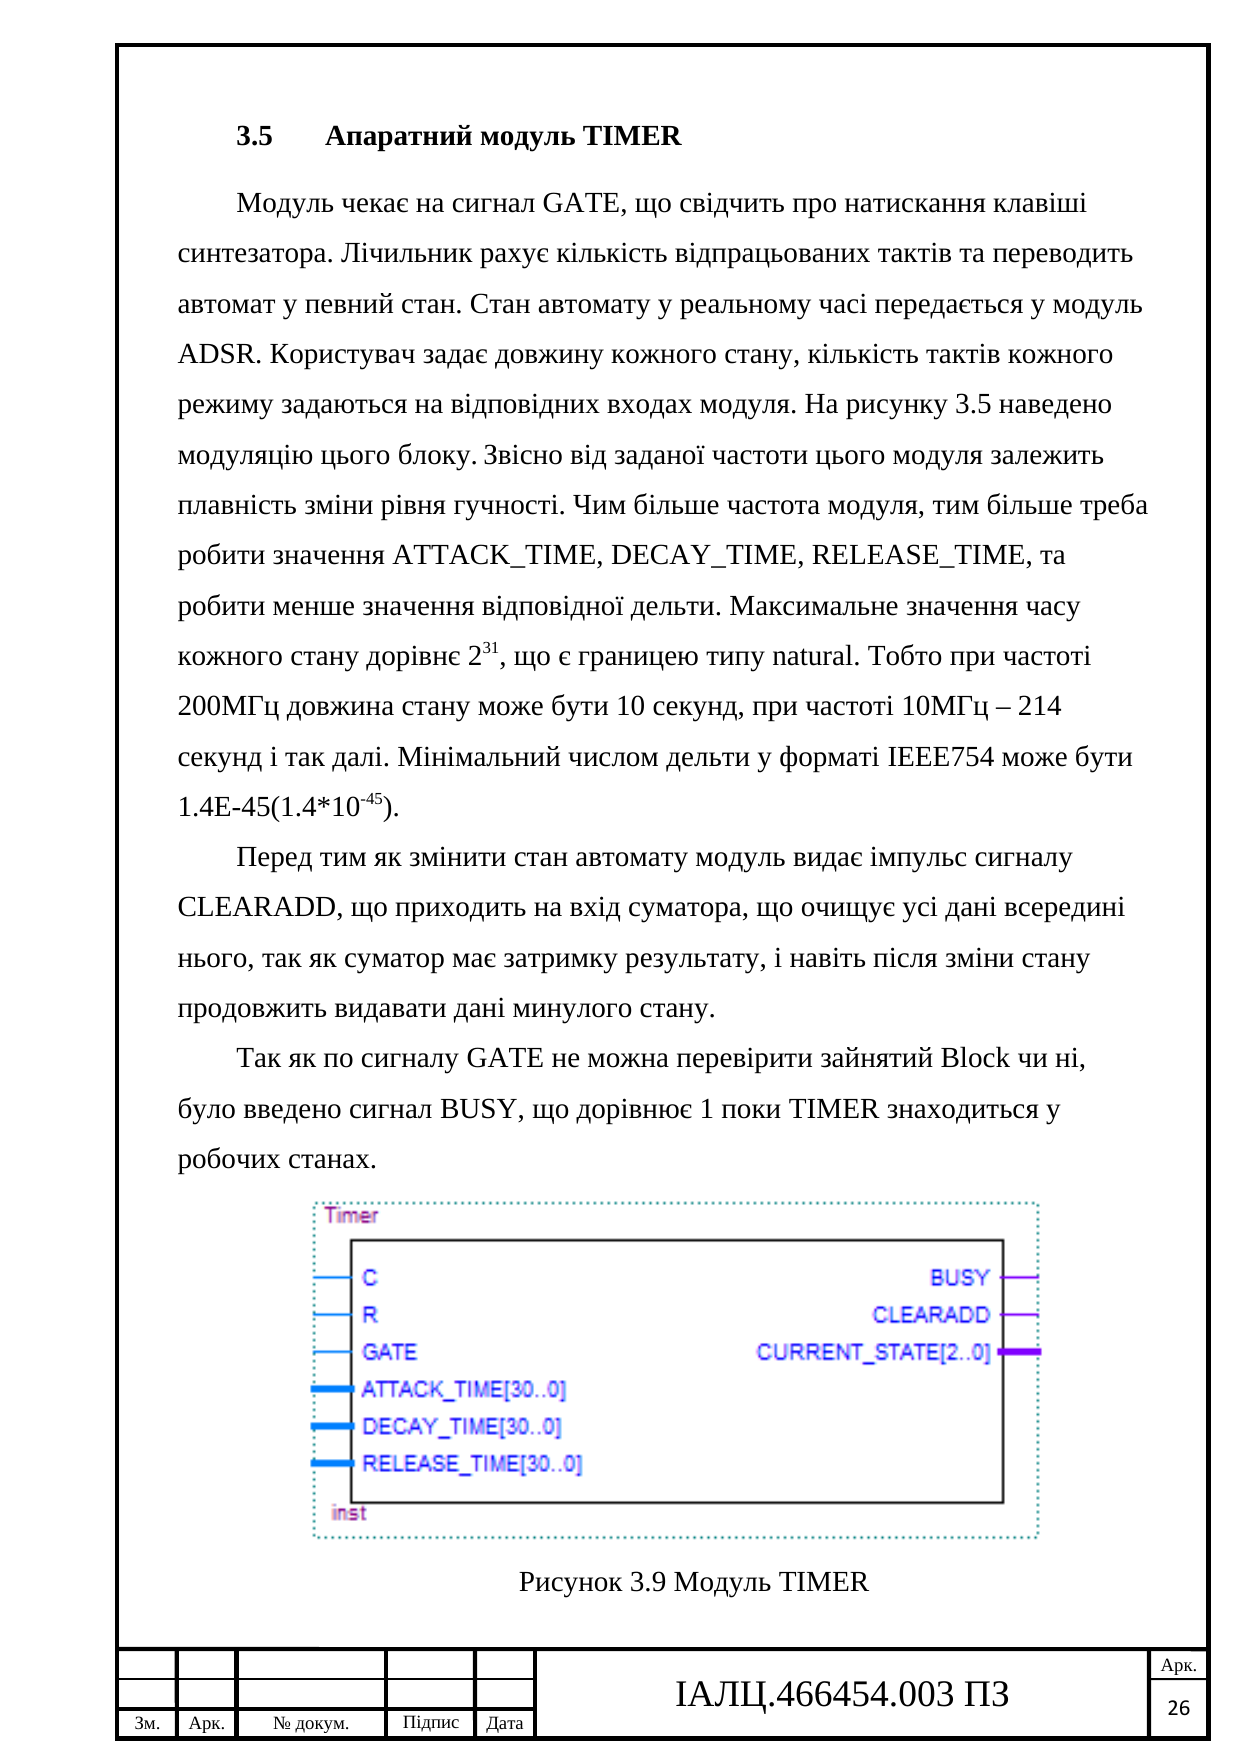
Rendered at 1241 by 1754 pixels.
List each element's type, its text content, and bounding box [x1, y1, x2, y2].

list Перед тим як змінити стан автомату модуль видає імпульс сигналу CLEARADD, що приходить на вхід суматора, що очищує усі дані всередині нього, так як суматор має затримку результату, і навіть після зміни стану продовжить видавати дані минулого стану. [177, 839, 1152, 1024]
list Апаратний модуль TIMER [177, 118, 1152, 152]
list Модуль чекає на сигнал GATE, що свідчить про натискання клавіші синтезатора. Лічильник рахує кількість відпрацьованих тактів та переводить автомат у певний стан. Стан автомату у реальному часі передається у модуль ADSR. Користувач задає довжину кожного стану, кількість тактів кожного режиму задаються на відповідних входах модуля. На рисунку 3.5 наведено модуляцію цього блоку. Звісно від заданої частоти цього модуля залежить плавність зміни рівня гучності. Чим більше частота модуля, тим більше треба робити значення ATTACK_TIME, DECAY_TIME, RELEASE_TIME, та робити менше значення відповідної дельти. Максимальне значення часу кожного стану дорівнє 231, що є границею типу natural. Тобто при частоті 200МГц довжина стану може бути 10 секунд, при частоті 10МГц – 214 секунд і так далі. Мінімальний числом дельти у форматі IEEE754 може бути 1.4Е-45(1.4*10-45). [177, 185, 1152, 822]
list Так як по сигналу GATE не можна перевірити зайнятий Block чи ні, було введено сигнал BUSY, що дорівнює 1 поки TIMER знаходиться у робочих станах. [177, 1041, 1152, 1175]
picture [309, 1191, 1049, 1551]
list Рисунок 3.9 Модуль TIMER [177, 1564, 1152, 1598]
